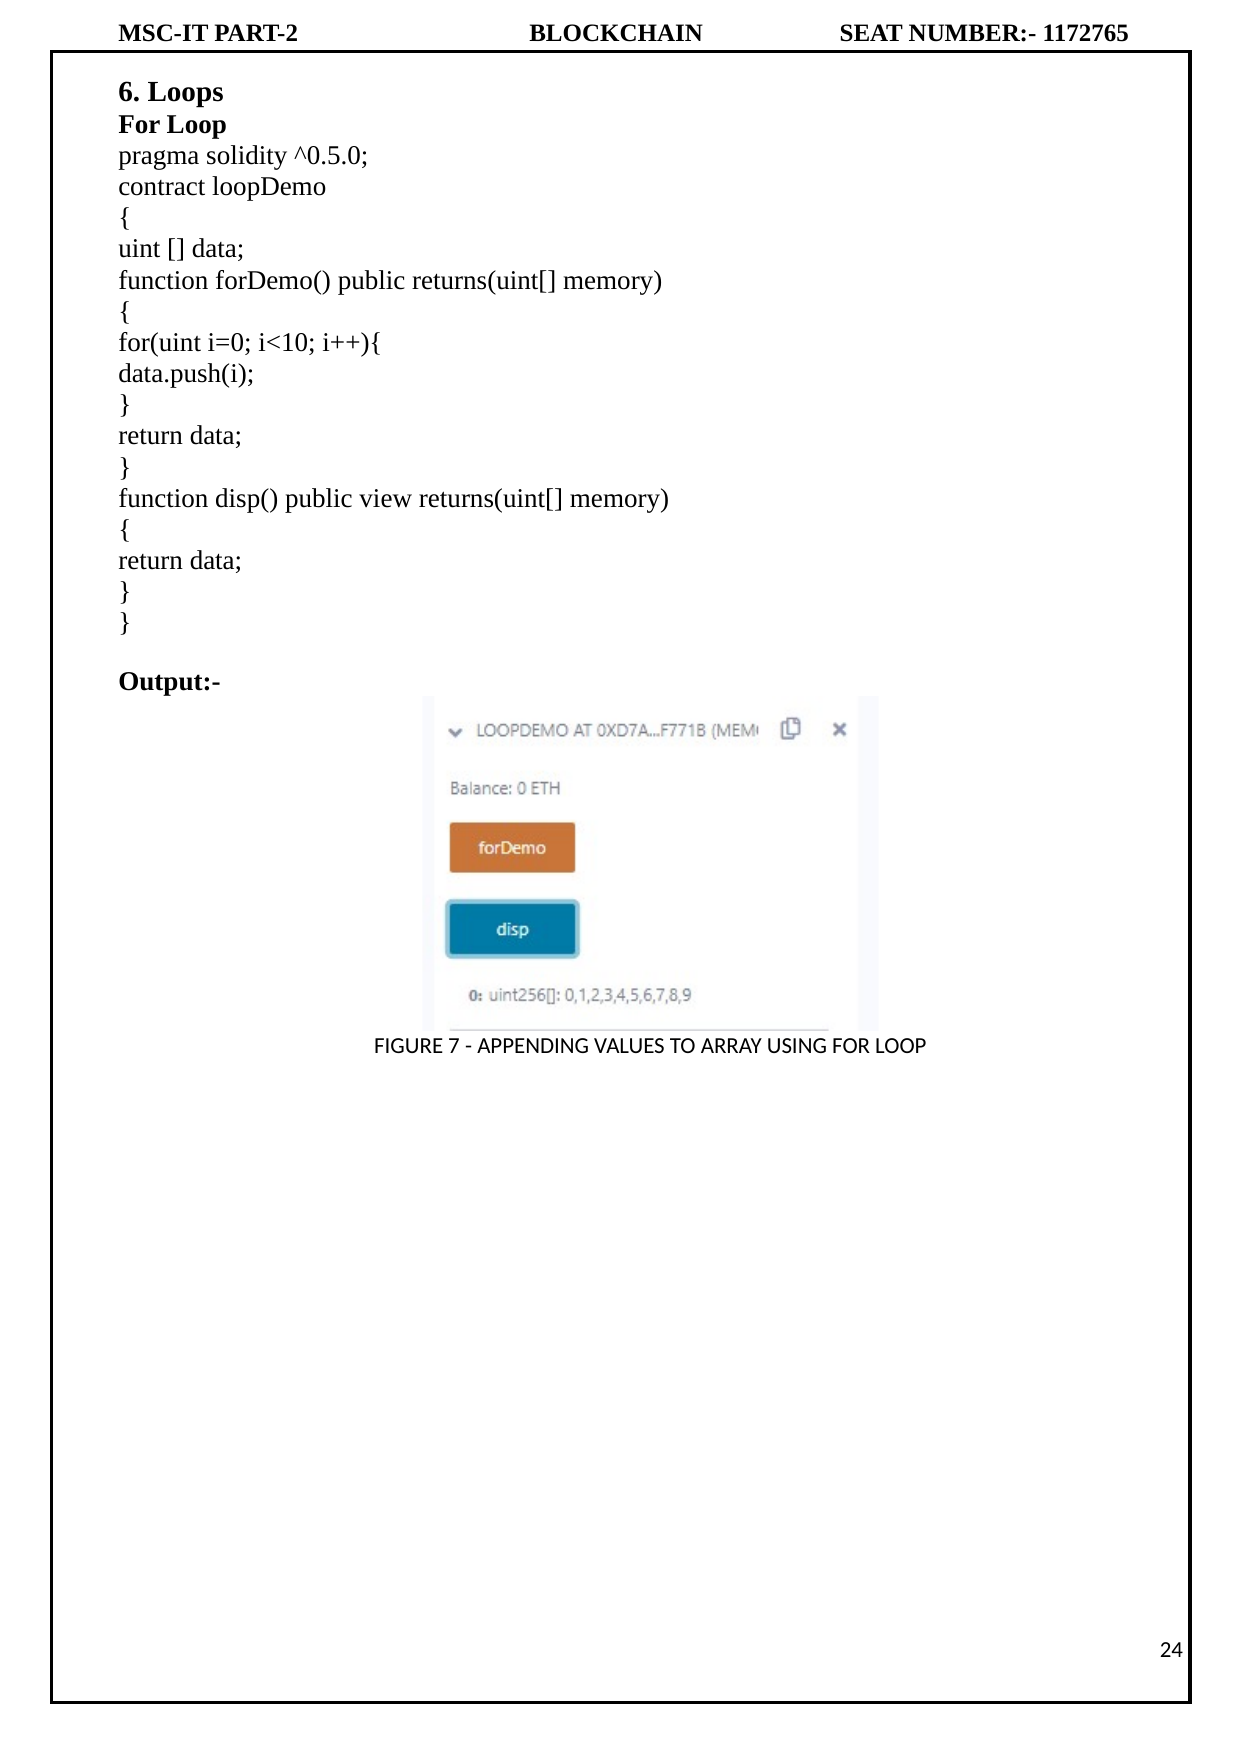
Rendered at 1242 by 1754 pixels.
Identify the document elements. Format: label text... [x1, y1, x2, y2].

text uint [] data; [118, 233, 1183, 264]
text } [118, 575, 1183, 606]
text return data; [118, 544, 1183, 575]
text { [118, 295, 1183, 326]
text { [118, 513, 1183, 544]
picture [422, 696, 879, 1031]
text data.push(i); [118, 357, 1183, 388]
text pragma solidity ^0.5.0; [118, 139, 1183, 170]
text FIGURE 7 - APPENDING VALUES TO ARRAY USING FOR LOOP [118, 1031, 1183, 1059]
text return data; [118, 419, 1183, 451]
text Output:- [118, 666, 1183, 697]
text { [118, 201, 1183, 233]
text 6. Loops [118, 74, 1183, 108]
text } [118, 388, 1183, 419]
text } [118, 606, 1183, 666]
text function forDemo() public returns(uint[] memory) [118, 264, 1183, 295]
text For Loop [118, 108, 1183, 139]
text for(uint i=0; i<10; i++){ [118, 326, 1183, 357]
text function disp() public view returns(uint[] memory) [118, 482, 1183, 513]
text contract loopDemo [118, 170, 1183, 201]
text } [118, 451, 1183, 482]
